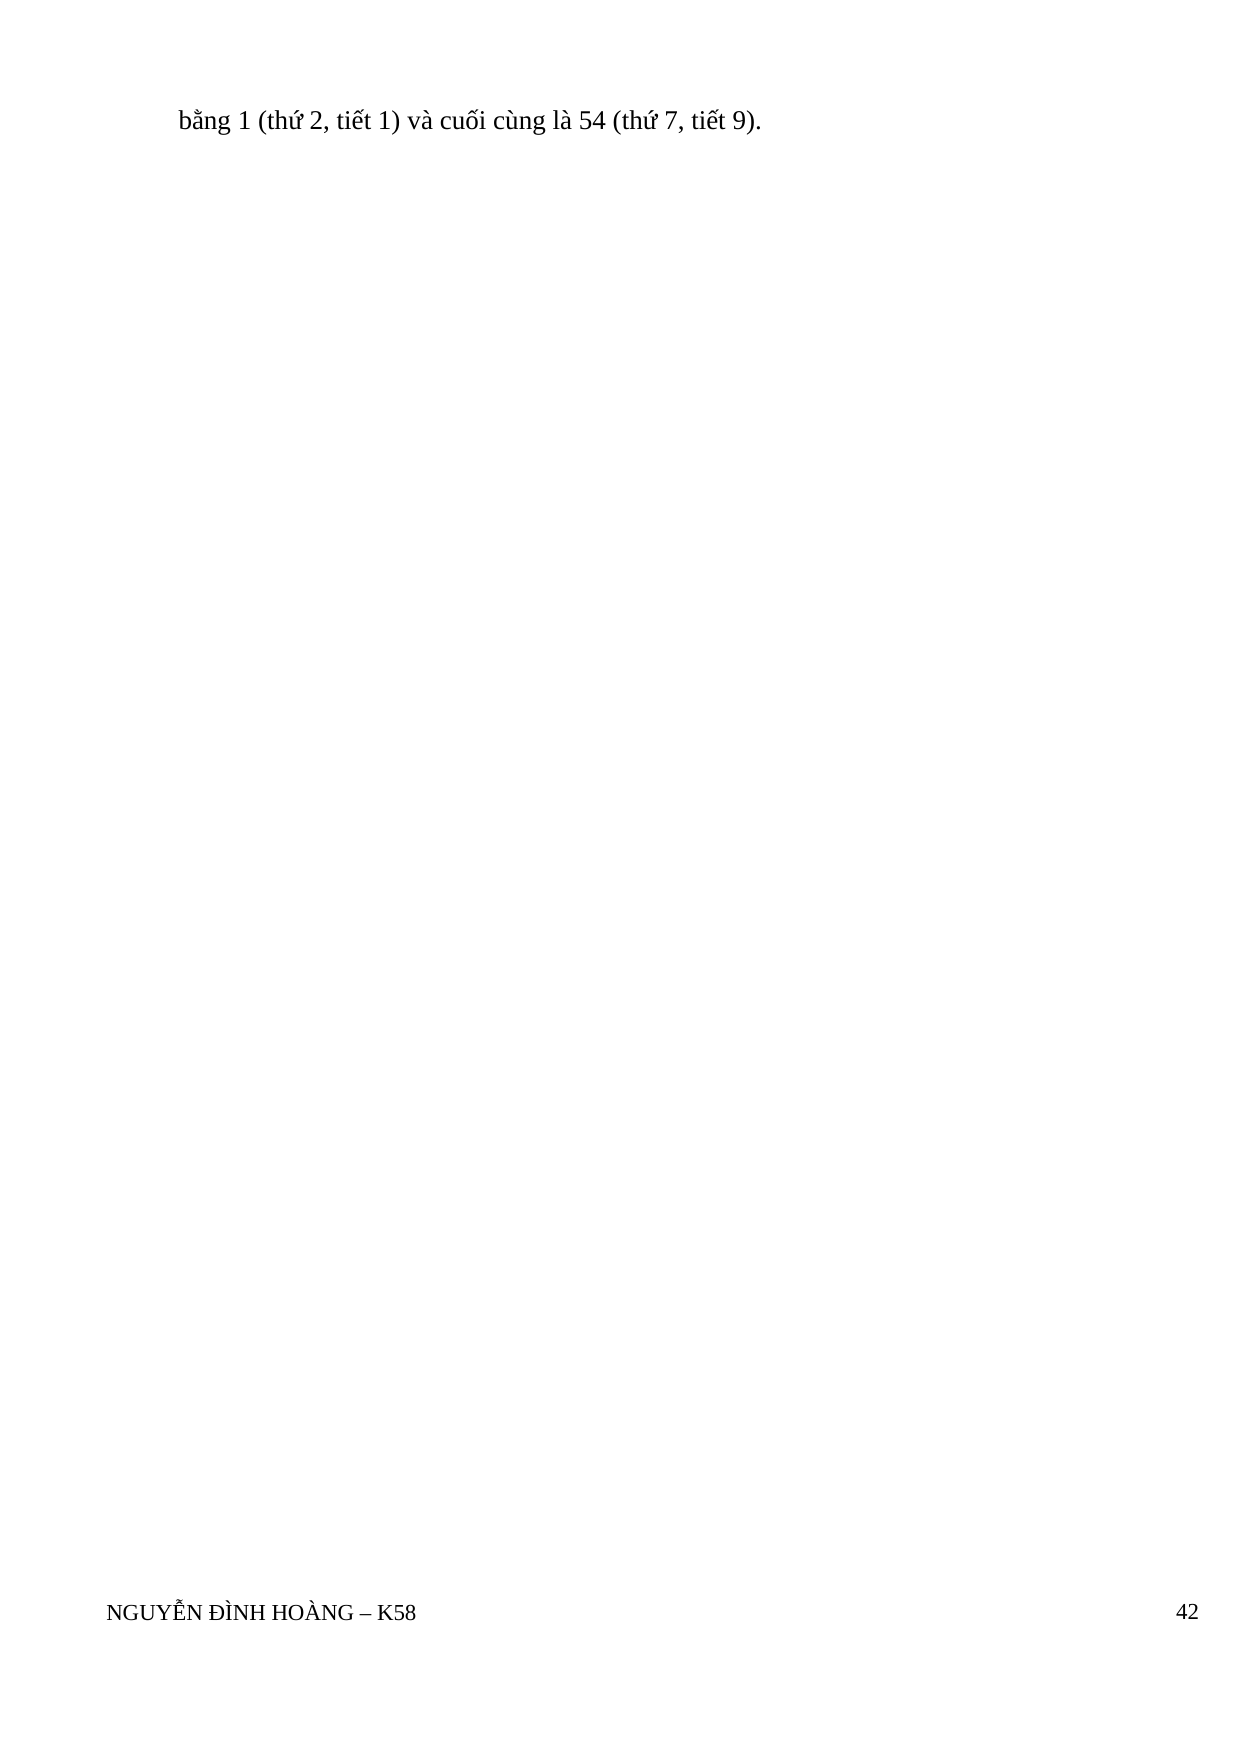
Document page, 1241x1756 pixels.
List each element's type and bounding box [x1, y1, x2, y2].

text [178, 104, 1123, 135]
